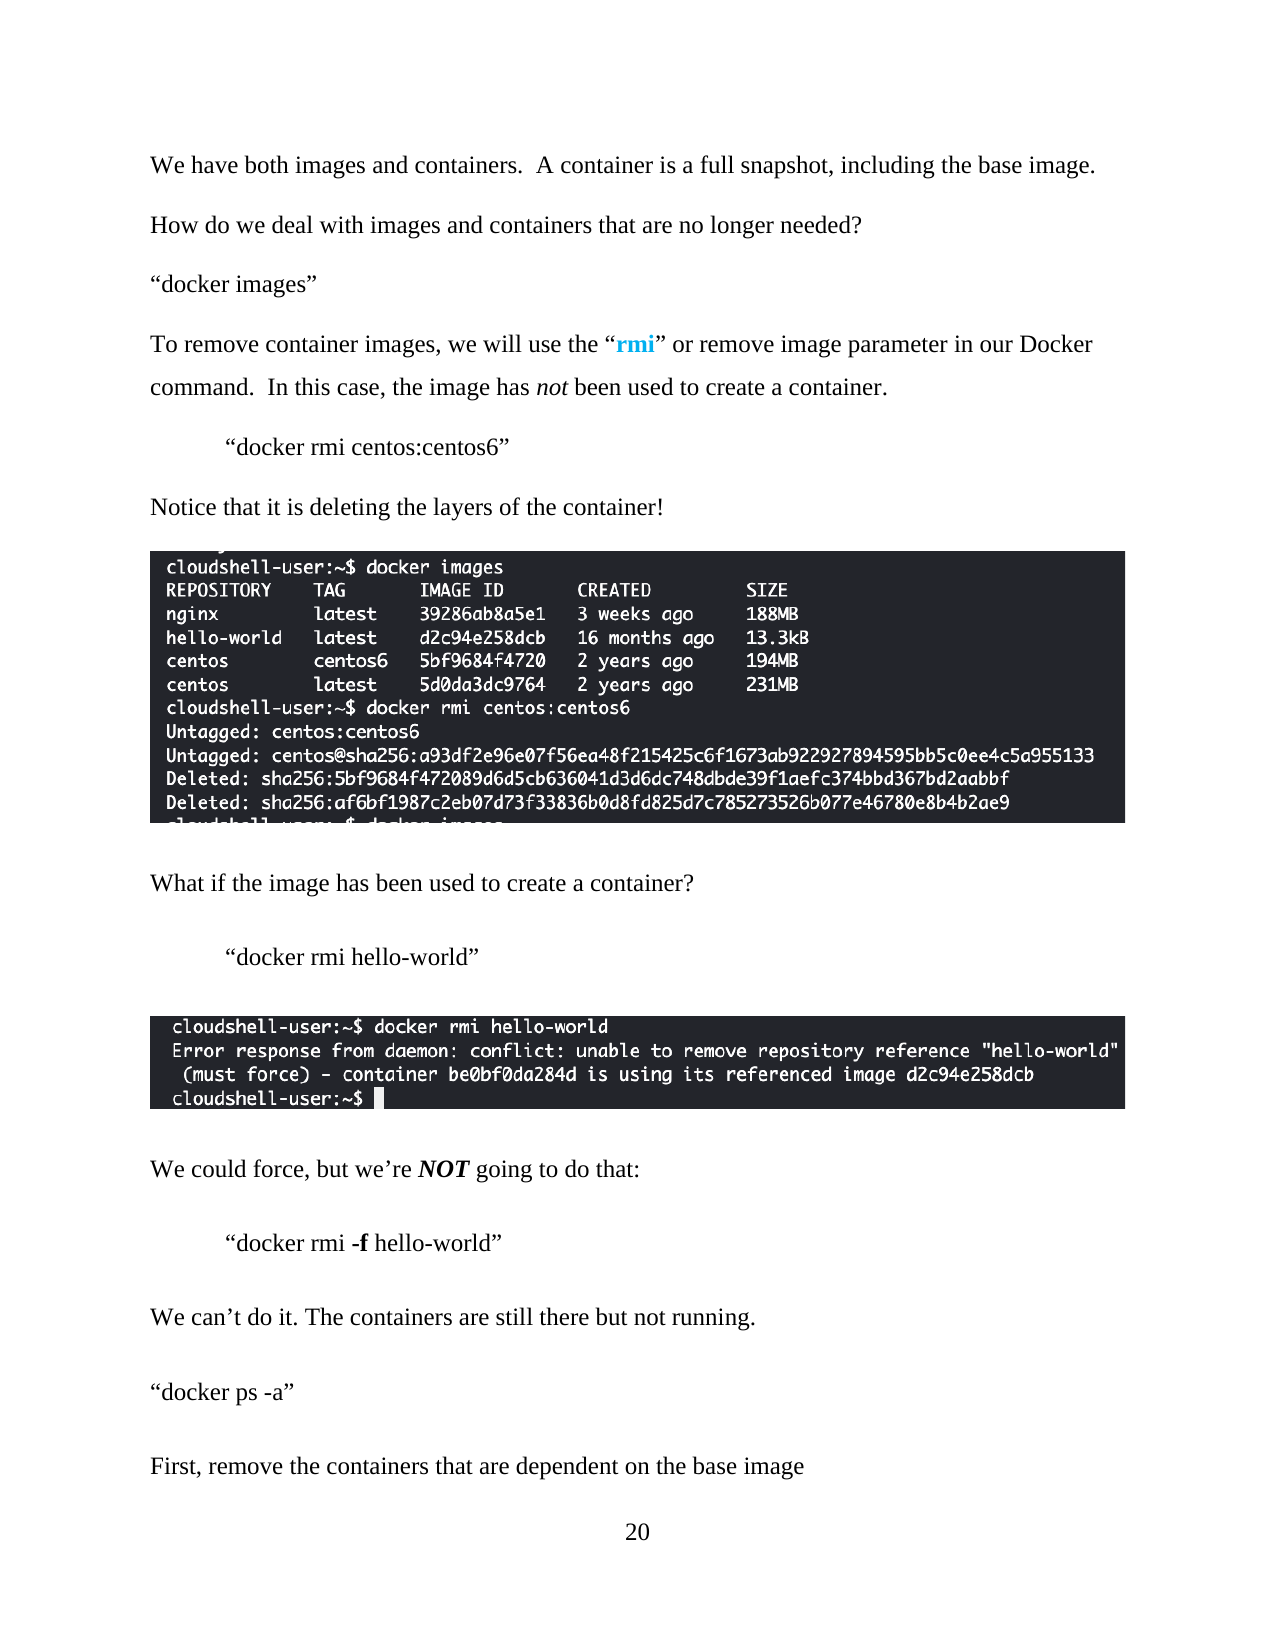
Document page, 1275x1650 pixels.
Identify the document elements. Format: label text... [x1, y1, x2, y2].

text “docker images” [150, 269, 1125, 298]
picture [150, 1016, 1125, 1109]
text What if the image has been used to create a container? [150, 868, 1125, 897]
text Notice that it is deleting the layers of the container! [150, 492, 1125, 521]
text We can’t do it. The containers are still there but not running. [150, 1302, 1125, 1331]
text We have both images and containers. A container is a full snapshot, including the base image. [150, 150, 1125, 179]
text “docker ps -a” [150, 1377, 1125, 1405]
text “docker rmi hello-world” [150, 942, 1125, 971]
text “docker rmi -f hello-world” [150, 1228, 1125, 1257]
text First, remove the containers that are dependent on the base image [150, 1451, 1125, 1479]
text How do we deal with images and containers that are no longer needed? [150, 210, 1125, 238]
text To remove container images, we will use the “rmi” or remove image parameter in our Docker command. In this case, the image has not been used to create a container. [150, 329, 1125, 401]
text We could force, but we’re NOT going to do that: [150, 1154, 1125, 1183]
text “docker rmi centos:centos6” [150, 432, 1125, 461]
picture [150, 551, 1125, 823]
